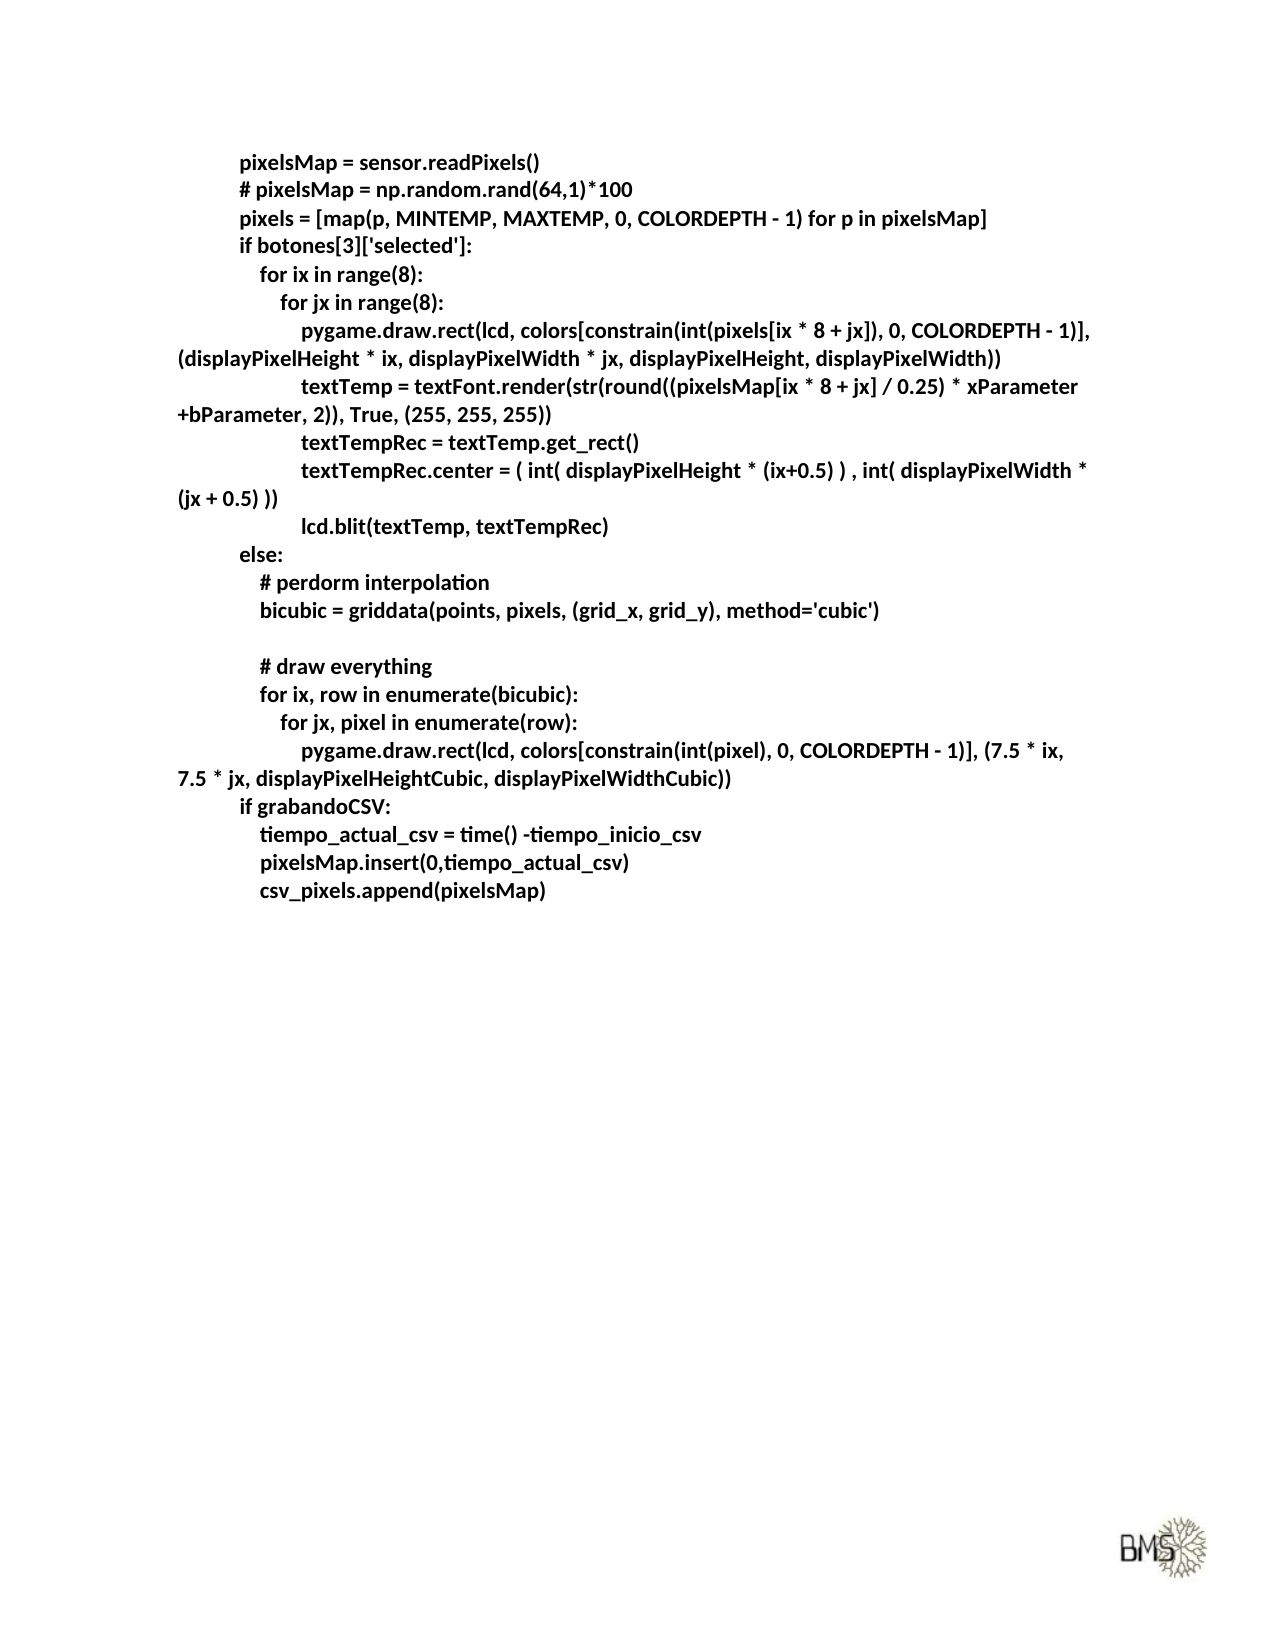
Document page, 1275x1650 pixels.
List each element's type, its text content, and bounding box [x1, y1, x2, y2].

text pixels = [map(p, MINTEMP, MAXTEMP, 0, COLORDEPTH - 1) for p in pixelsMap] [177, 204, 1098, 232]
text for jx in range(8): [177, 288, 1098, 316]
text # draw everything [177, 652, 1098, 680]
text # pixelsMap = np.random.rand(64,1)*100 [177, 176, 1098, 204]
text bicubic = griddata(points, pixels, (grid_x, grid_y), method='cubic') [177, 596, 1098, 624]
text if grabandoCSV: [177, 792, 1098, 820]
text pixelsMap = sensor.readPixels() [177, 148, 1098, 176]
text for ix, row in enumerate(bicubic): [177, 680, 1098, 708]
text pygame.draw.rect(lcd, colors[constrain(int(pixels[ix * 8 + jx]), 0, COLORDEPTH - 1)], (displayPixelHeight * ix, displayPixelWidth * jx, displayPixelHeight, displayPixelWidth)) [177, 316, 1098, 372]
text csv_pixels.append(pixelsMap) [177, 876, 1098, 904]
text for jx, pixel in enumerate(row): [177, 708, 1098, 736]
text # perdorm interpolation [177, 568, 1098, 596]
text textTempRec.center = ( int( displayPixelHeight * (ix+0.5) ) , int( displayPixelWidth * (jx + 0.5) )) [177, 456, 1098, 512]
text else: [177, 540, 1098, 568]
picture [1116, 1502, 1207, 1593]
text tiempo_actual_csv = time() -tiempo_inicio_csv [177, 820, 1098, 848]
text pixelsMap.insert(0,tiempo_actual_csv) [177, 848, 1098, 876]
text pygame.draw.rect(lcd, colors[constrain(int(pixel), 0, COLORDEPTH - 1)], (7.5 * ix, 7.5 * jx, displayPixelHeightCubic, displayPixelWidthCubic)) [177, 736, 1098, 792]
text for ix in range(8): [177, 260, 1098, 288]
text lcd.blit(textTemp, textTempRec) [177, 512, 1098, 540]
text if botones[3]['selected']: [177, 232, 1098, 260]
text textTempRec = textTemp.get_rect() [177, 428, 1098, 456]
text textTemp = textFont.render(str(round((pixelsMap[ix * 8 + jx] / 0.25) * xParameter +bParameter, 2)), True, (255, 255, 255)) [177, 372, 1098, 428]
